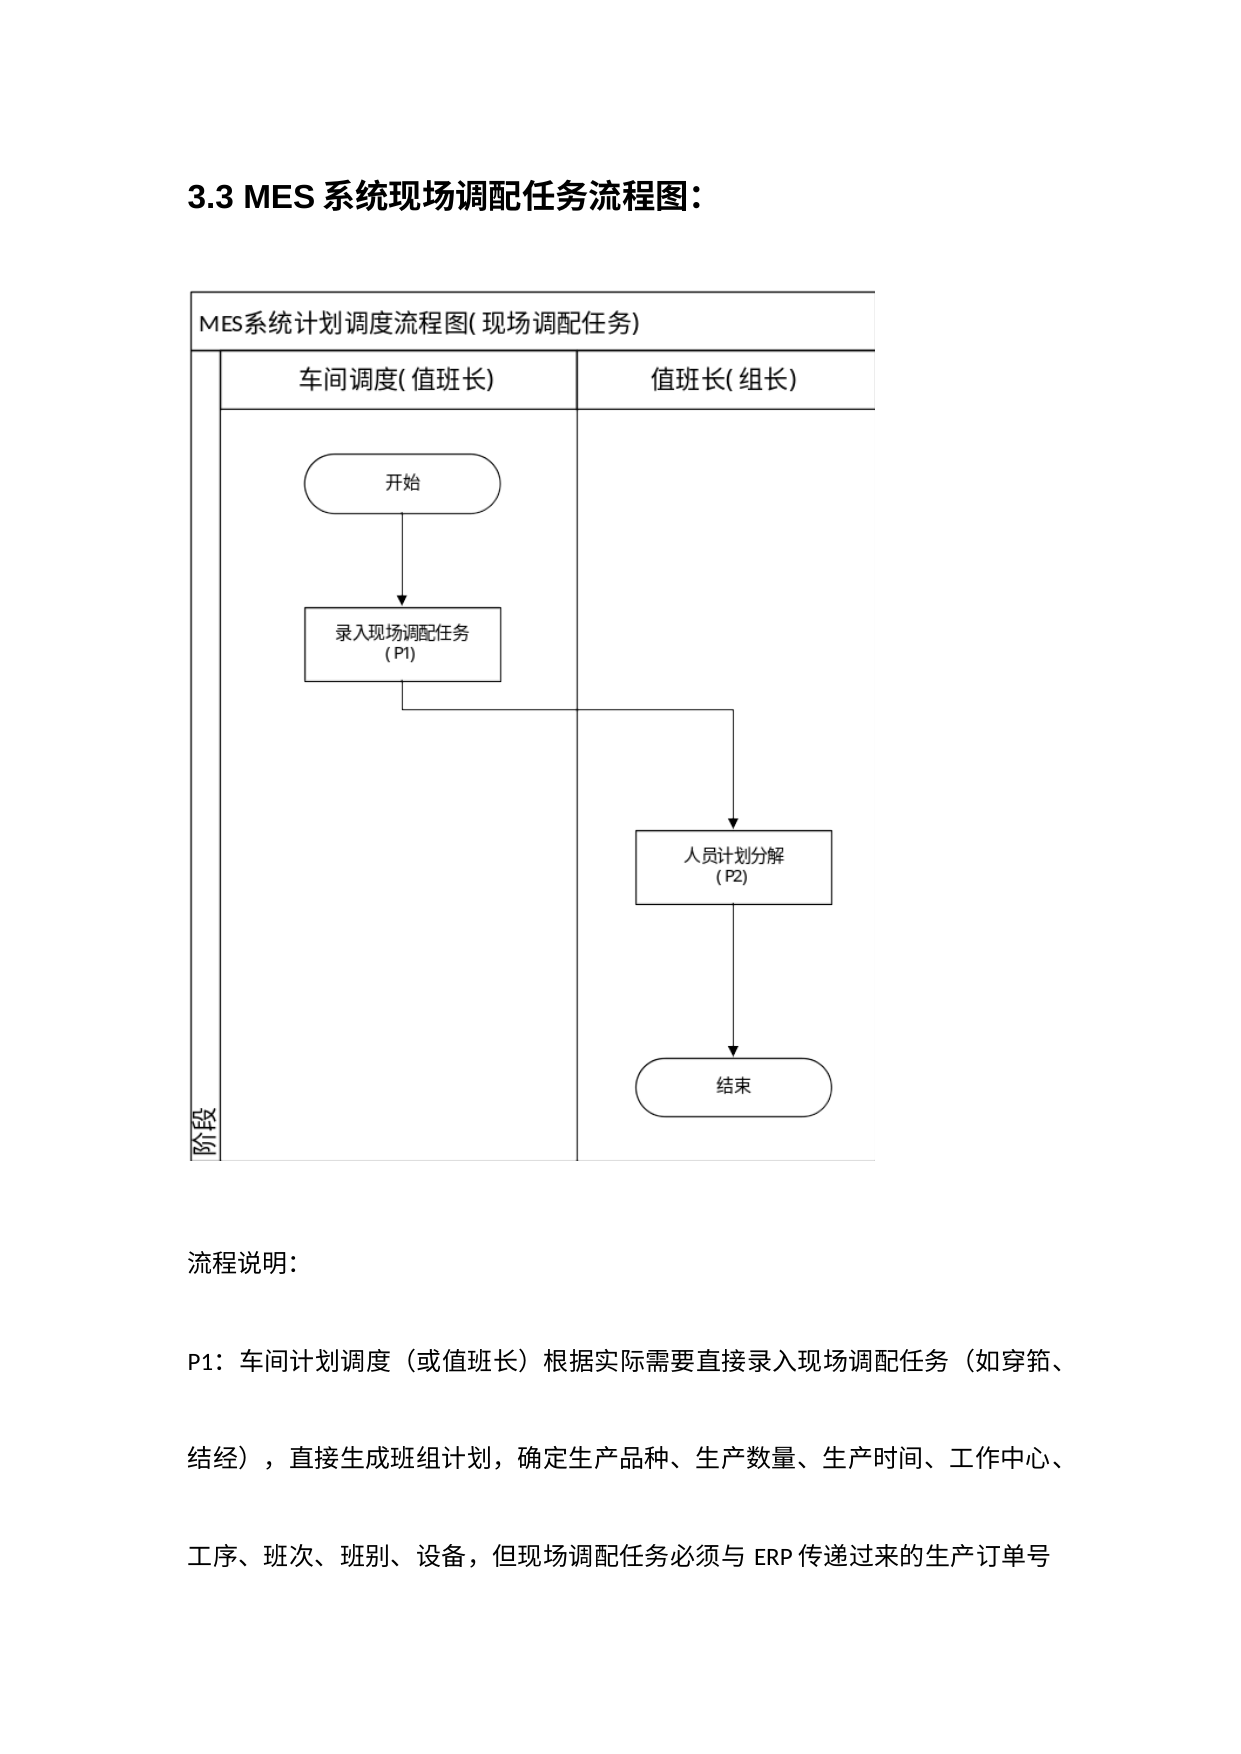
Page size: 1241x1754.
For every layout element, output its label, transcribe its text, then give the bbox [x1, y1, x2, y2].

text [187, 1229, 1053, 1587]
subtitle 3.3 MES系统现场调配任务流程图： [187, 162, 1053, 227]
